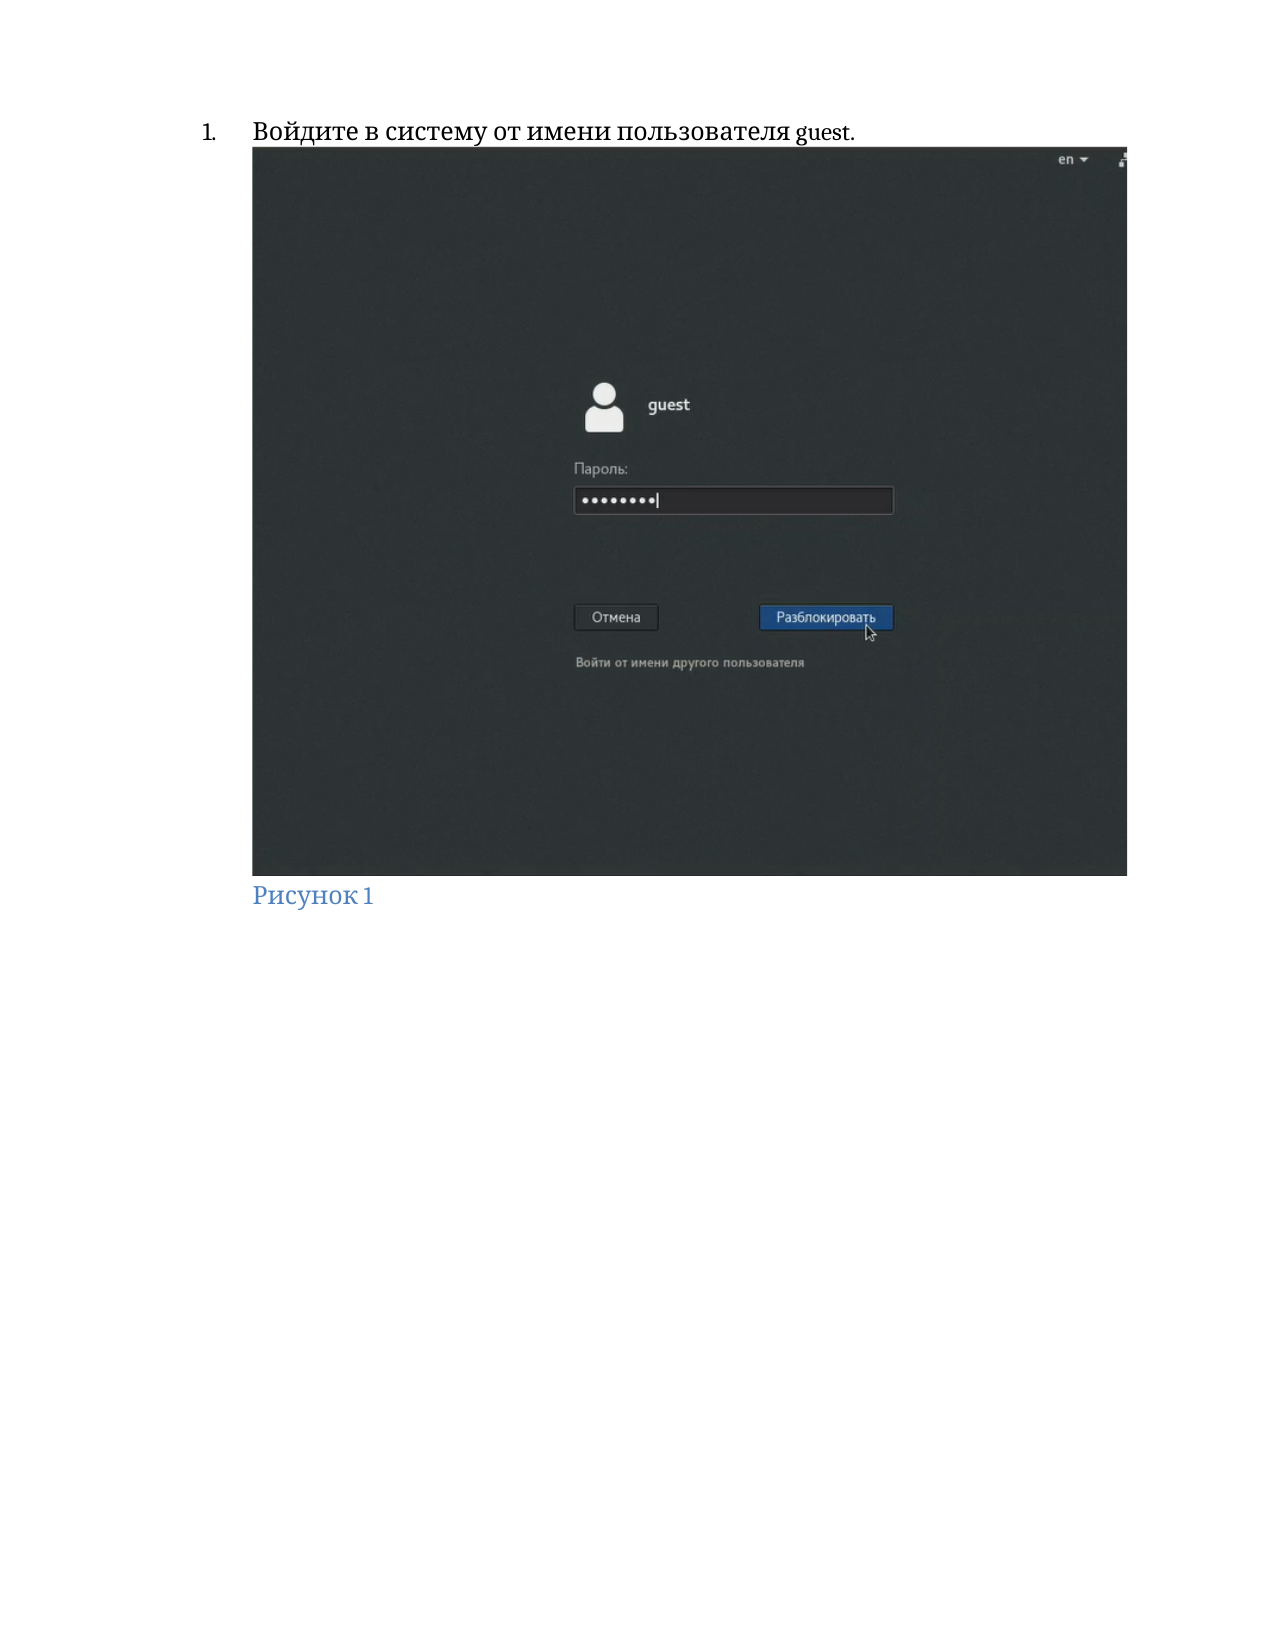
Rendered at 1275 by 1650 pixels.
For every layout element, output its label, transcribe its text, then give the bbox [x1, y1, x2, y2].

picture [252, 146, 1128, 876]
